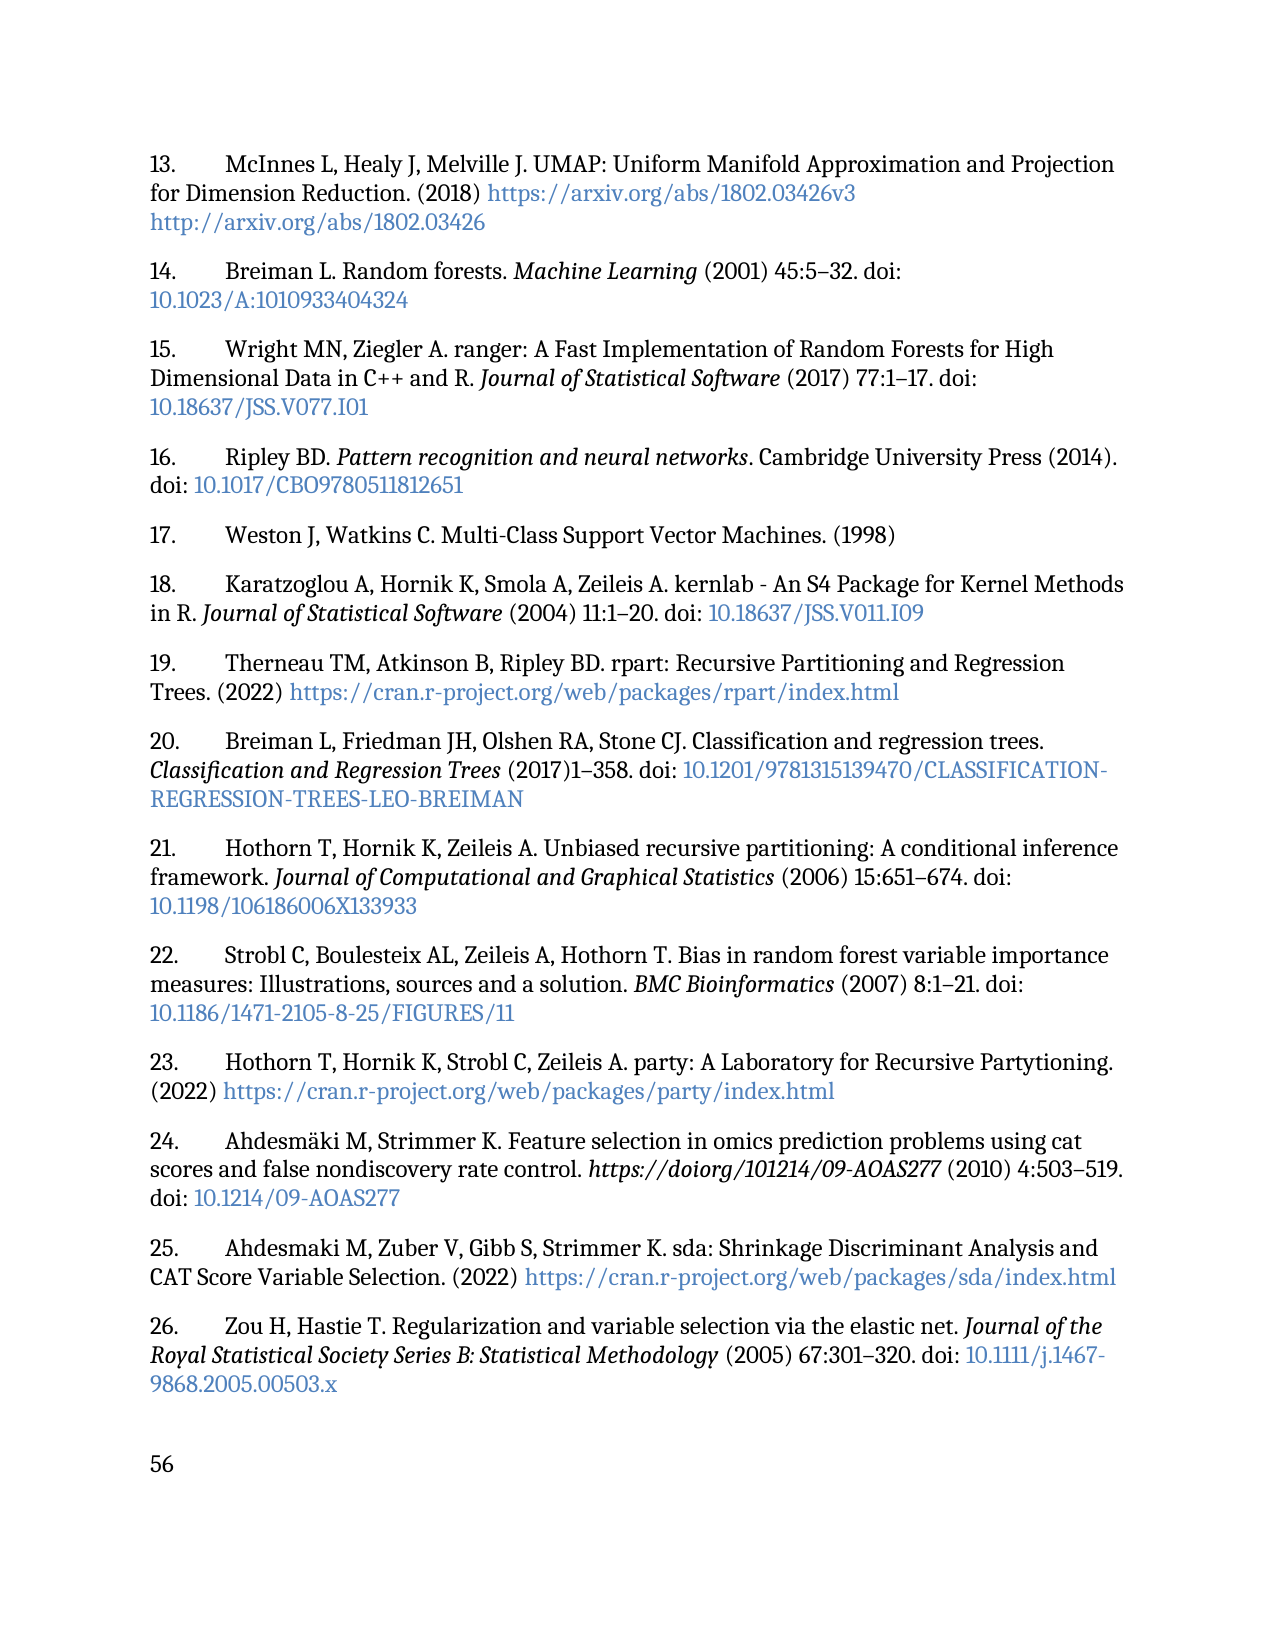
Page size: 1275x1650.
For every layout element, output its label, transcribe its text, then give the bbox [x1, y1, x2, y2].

text 21. Hothorn T, Hornik K, Zeileis A. Unbiased recursive partitioning: A conditional inference framework. Journal of Computational and Graphical Statistics (2006) 15:651–674. doi: 10.1198/106186006X133933 [150, 834, 1125, 920]
text 15. Wright MN, Ziegler A. ranger: A Fast Implementation of Random Forests for High Dimensional Data in C++ and R. Journal of Statistical Software (2017) 77:1–17. doi: 10.18637/JSS.V077.I01 [150, 335, 1125, 422]
text 23. Hothorn T, Hornik K, Strobl C, Zeileis A. party: A Laboratory for Recursive Partytioning. (2022) https://cran.r-project.org/web/packages/party/index.html [150, 1048, 1125, 1106]
text 22. Strobl C, Boulesteix AL, Zeileis A, Hothorn T. Bias in random forest variable importance measures: Illustrations, sources and a solution. BMC Bioinformatics (2007) 8:1–21. doi: 10.1186/1471-2105-8-25/FIGURES/11 [150, 941, 1125, 1027]
text 25. Ahdesmaki M, Zuber V, Gibb S, Strimmer K. sda: Shrinkage Discriminant Analysis and CAT Score Variable Selection. (2022) https://cran.r-project.org/web/packages/sda/index.html [150, 1234, 1125, 1291]
text 17. Weston J, Watkins C. Multi-Class Support Vector Machines. (1998) [150, 521, 1125, 549]
text 18. Karatzoglou A, Hornik K, Smola A, Zeileis A. kernlab - An S4 Package for Kernel Methods in R. Journal of Statistical Software (2004) 11:1–20. doi: 10.18637/JSS.V011.I09 [150, 570, 1125, 628]
text 19. Therneau TM, Atkinson B, Ripley BD. rpart: Recursive Partitioning and Regression Trees. (2022) https://cran.r-project.org/web/packages/rpart/index.html [150, 649, 1125, 706]
text 20. Breiman L, Friedman JH, Olshen RA, Stone CJ. Classification and regression trees. Classification and Regression Trees (2017)1–358. doi: 10.1201/9781315139470/CLASSIFICATION-REGRESSION-TREES-LEO-BREIMAN [150, 727, 1125, 813]
text 24. Ahdesmäki M, Strimmer K. Feature selection in omics prediction problems using cat scores and false nondiscovery rate control. https://doiorg/101214/09-AOAS277 (2010) 4:503–519. doi: 10.1214/09-AOAS277 [150, 1127, 1125, 1213]
text 16. Ripley BD. Pattern recognition and neural networks. Cambridge University Press (2014). doi: 10.1017/CBO9780511812651 [150, 442, 1125, 500]
text 13. McInnes L, Healy J, Melville J. UMAP: Uniform Manifold Approximation and Projection for Dimension Reduction. (2018) https://arxiv.org/abs/1802.03426v3 http://arxiv.org/abs/1802.03426 [150, 150, 1125, 236]
text 26. Zou H, Hastie T. Regularization and variable selection via the elastic net. Journal of the Royal Statistical Society Series B: Statistical Methodology (2005) 67:301–320. doi: 10.1111/j.1467-9868.2005.00503.x [150, 1312, 1125, 1398]
text 14. Breiman L. Random forests. Machine Learning (2001) 45:5–32. doi: 10.1023/A:1010933404324 [150, 257, 1125, 314]
